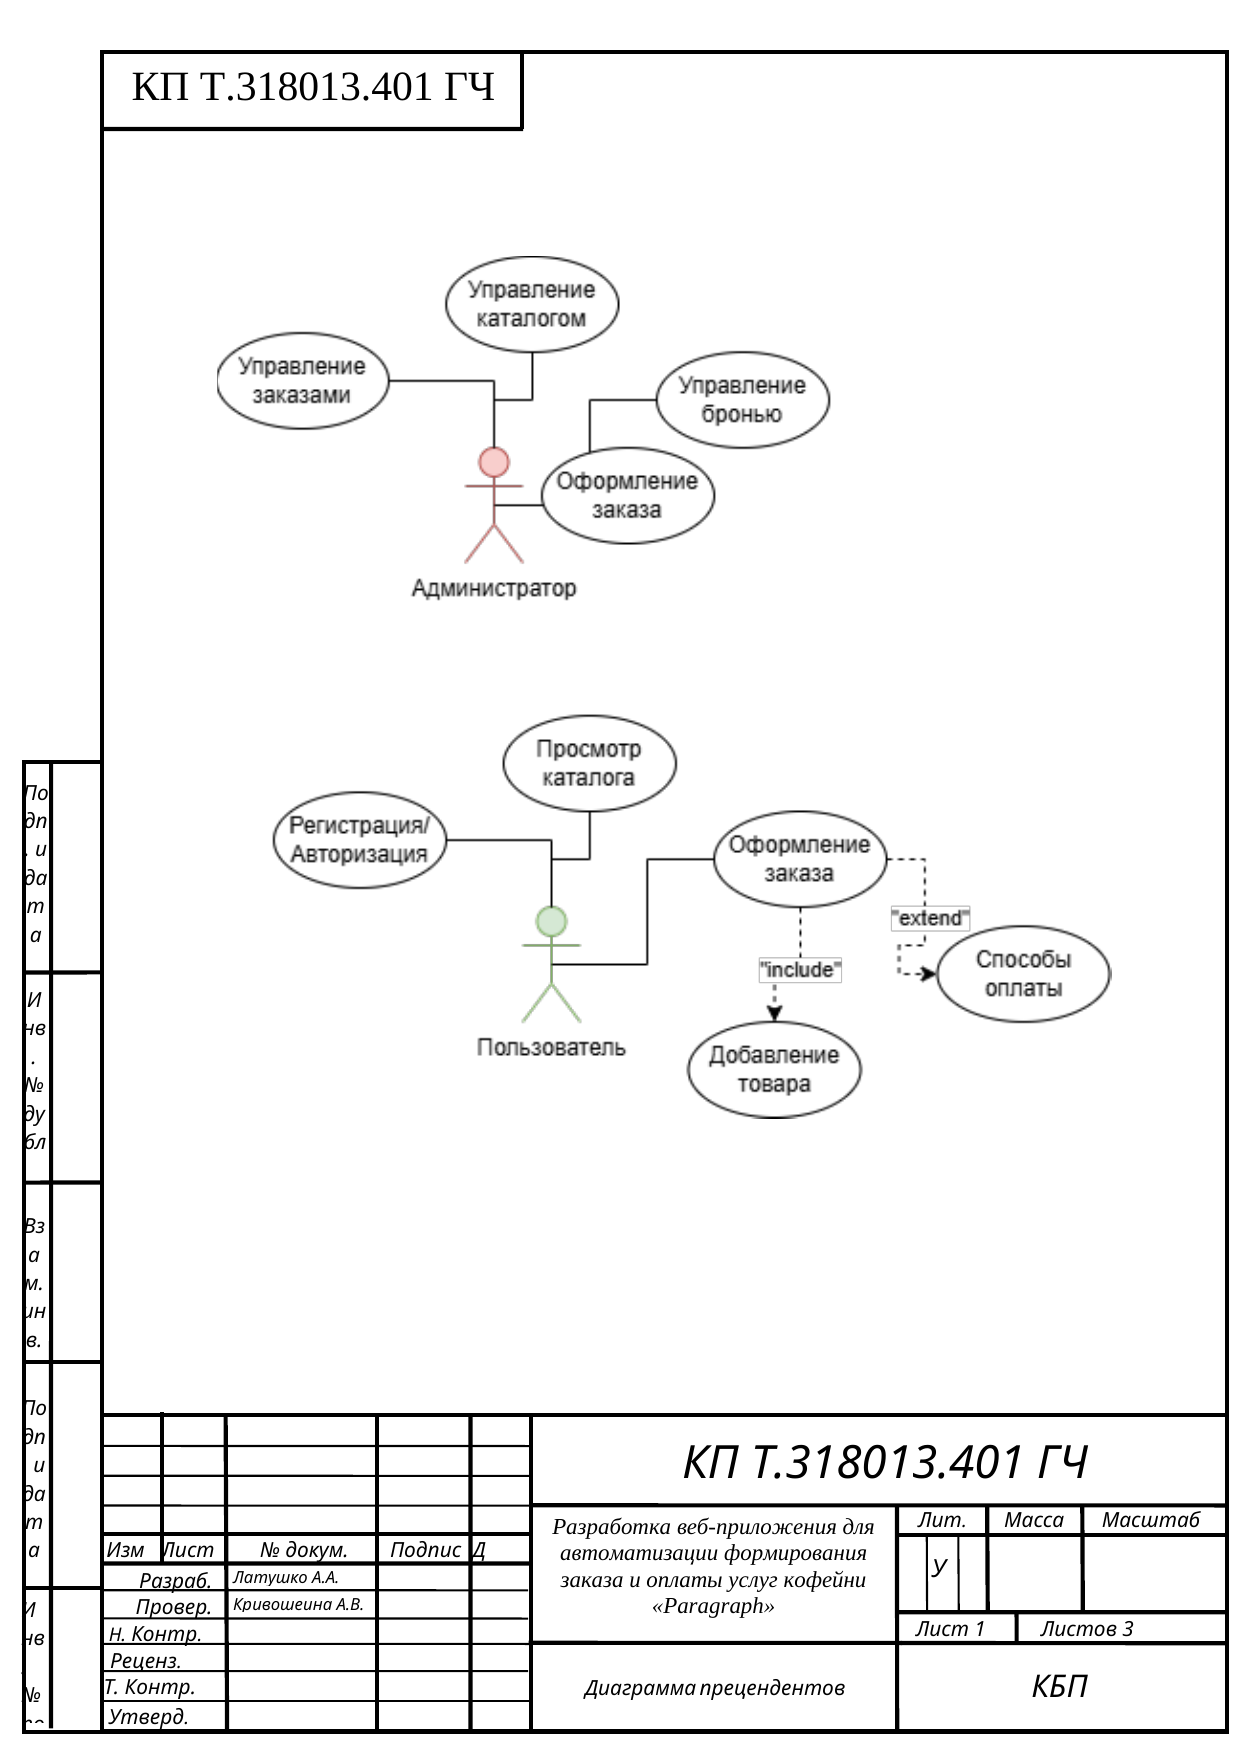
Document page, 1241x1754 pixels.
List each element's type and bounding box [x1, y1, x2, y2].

picture [217, 256, 1112, 1119]
